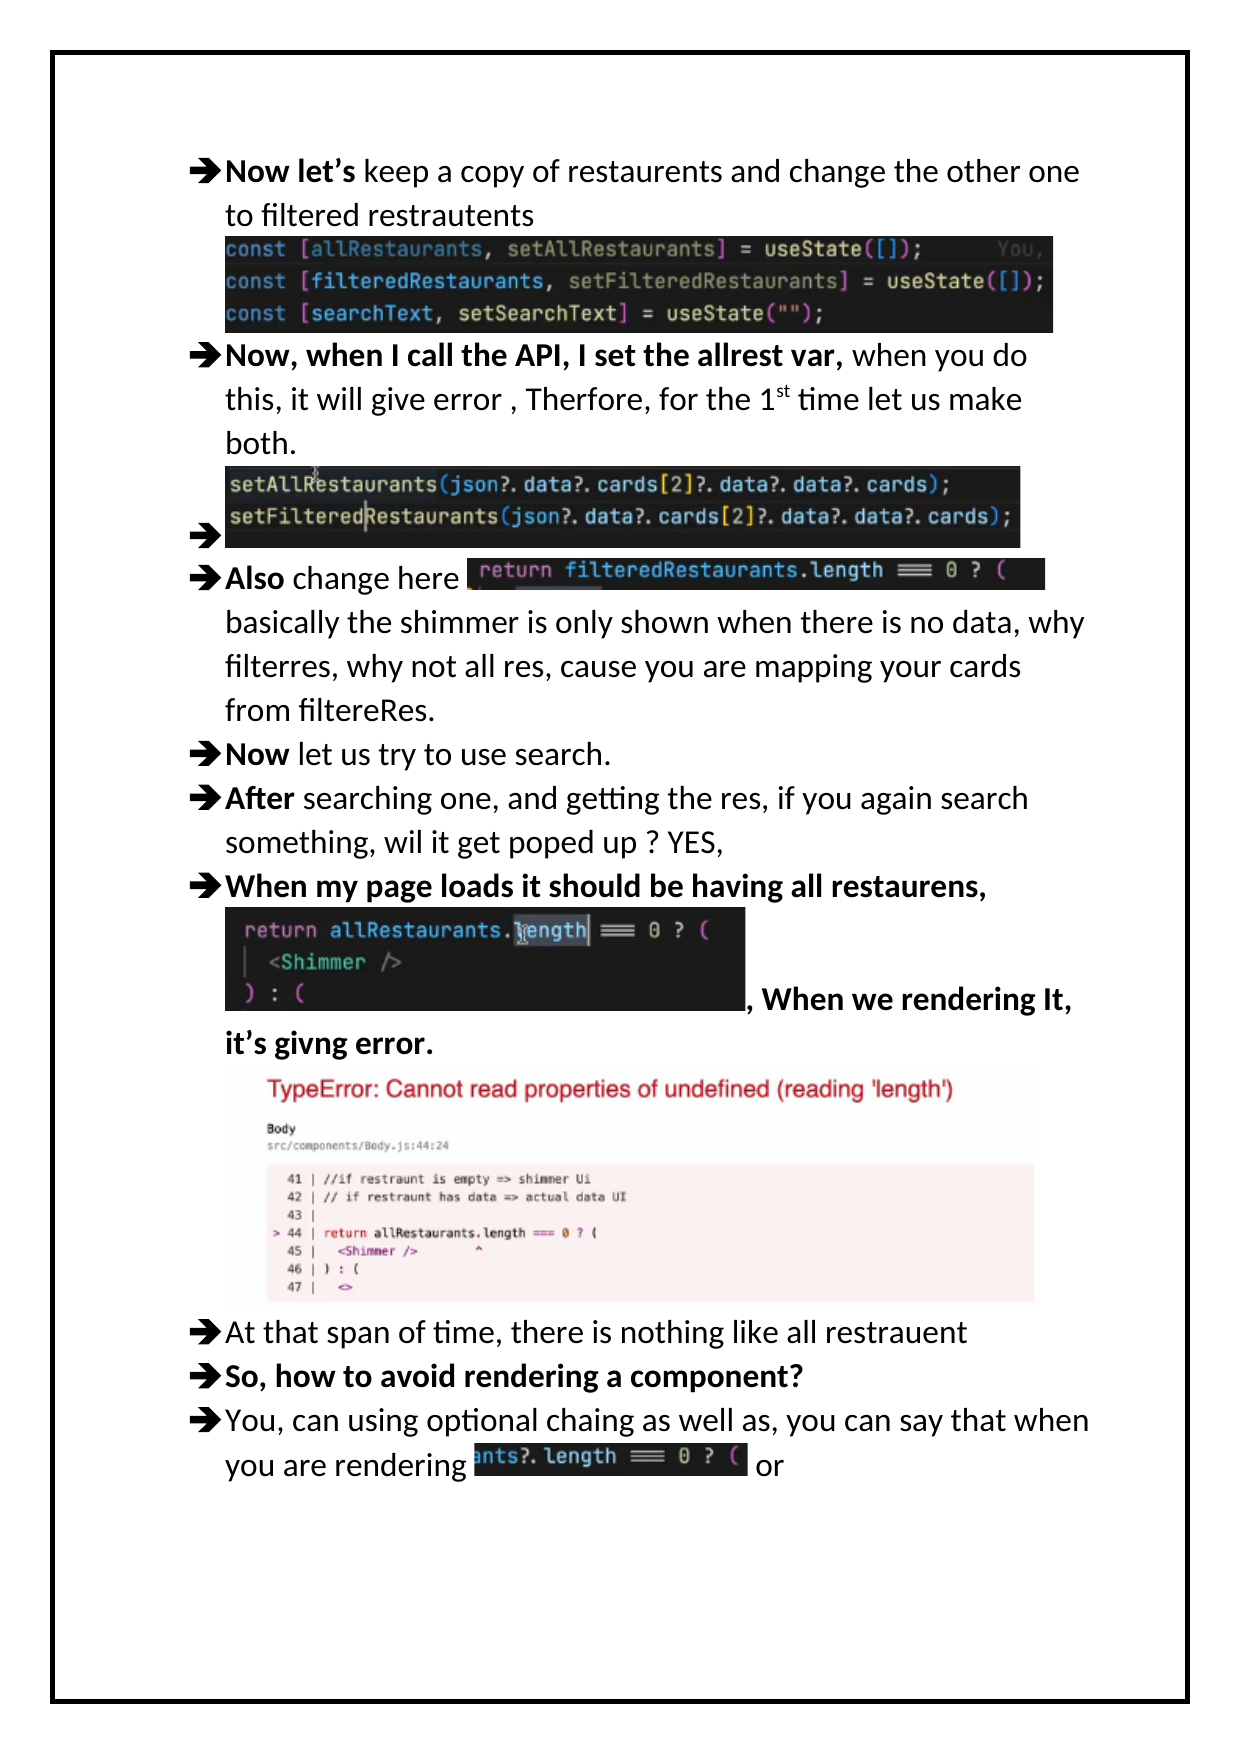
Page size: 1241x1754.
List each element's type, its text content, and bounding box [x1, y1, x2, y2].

picture [225, 1065, 1035, 1309]
list After searching one, and getting the res, if you again search something, wil it get poped up ? YES, [187, 777, 1090, 862]
list So, how to avoid rendering a component? [187, 1355, 1090, 1396]
list Also change here basically the shimmer is only shown when there is no data, why filterres, why not all res, cause you are mapping your cards from filtereRes. [187, 557, 1090, 730]
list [187, 1399, 1090, 1484]
picture [225, 236, 1054, 333]
list Now, when I call the API, I set the allrest var, when you do this, it will give error , Therfore, for the 1st time let us make both. [187, 334, 1090, 463]
picture [225, 907, 746, 1011]
picture [467, 558, 1046, 590]
picture [225, 466, 1021, 548]
picture [474, 1443, 748, 1476]
list At that span of time, there is nothing like all restrauent [187, 1311, 1090, 1352]
list Now let us try to use search. [187, 733, 1090, 774]
